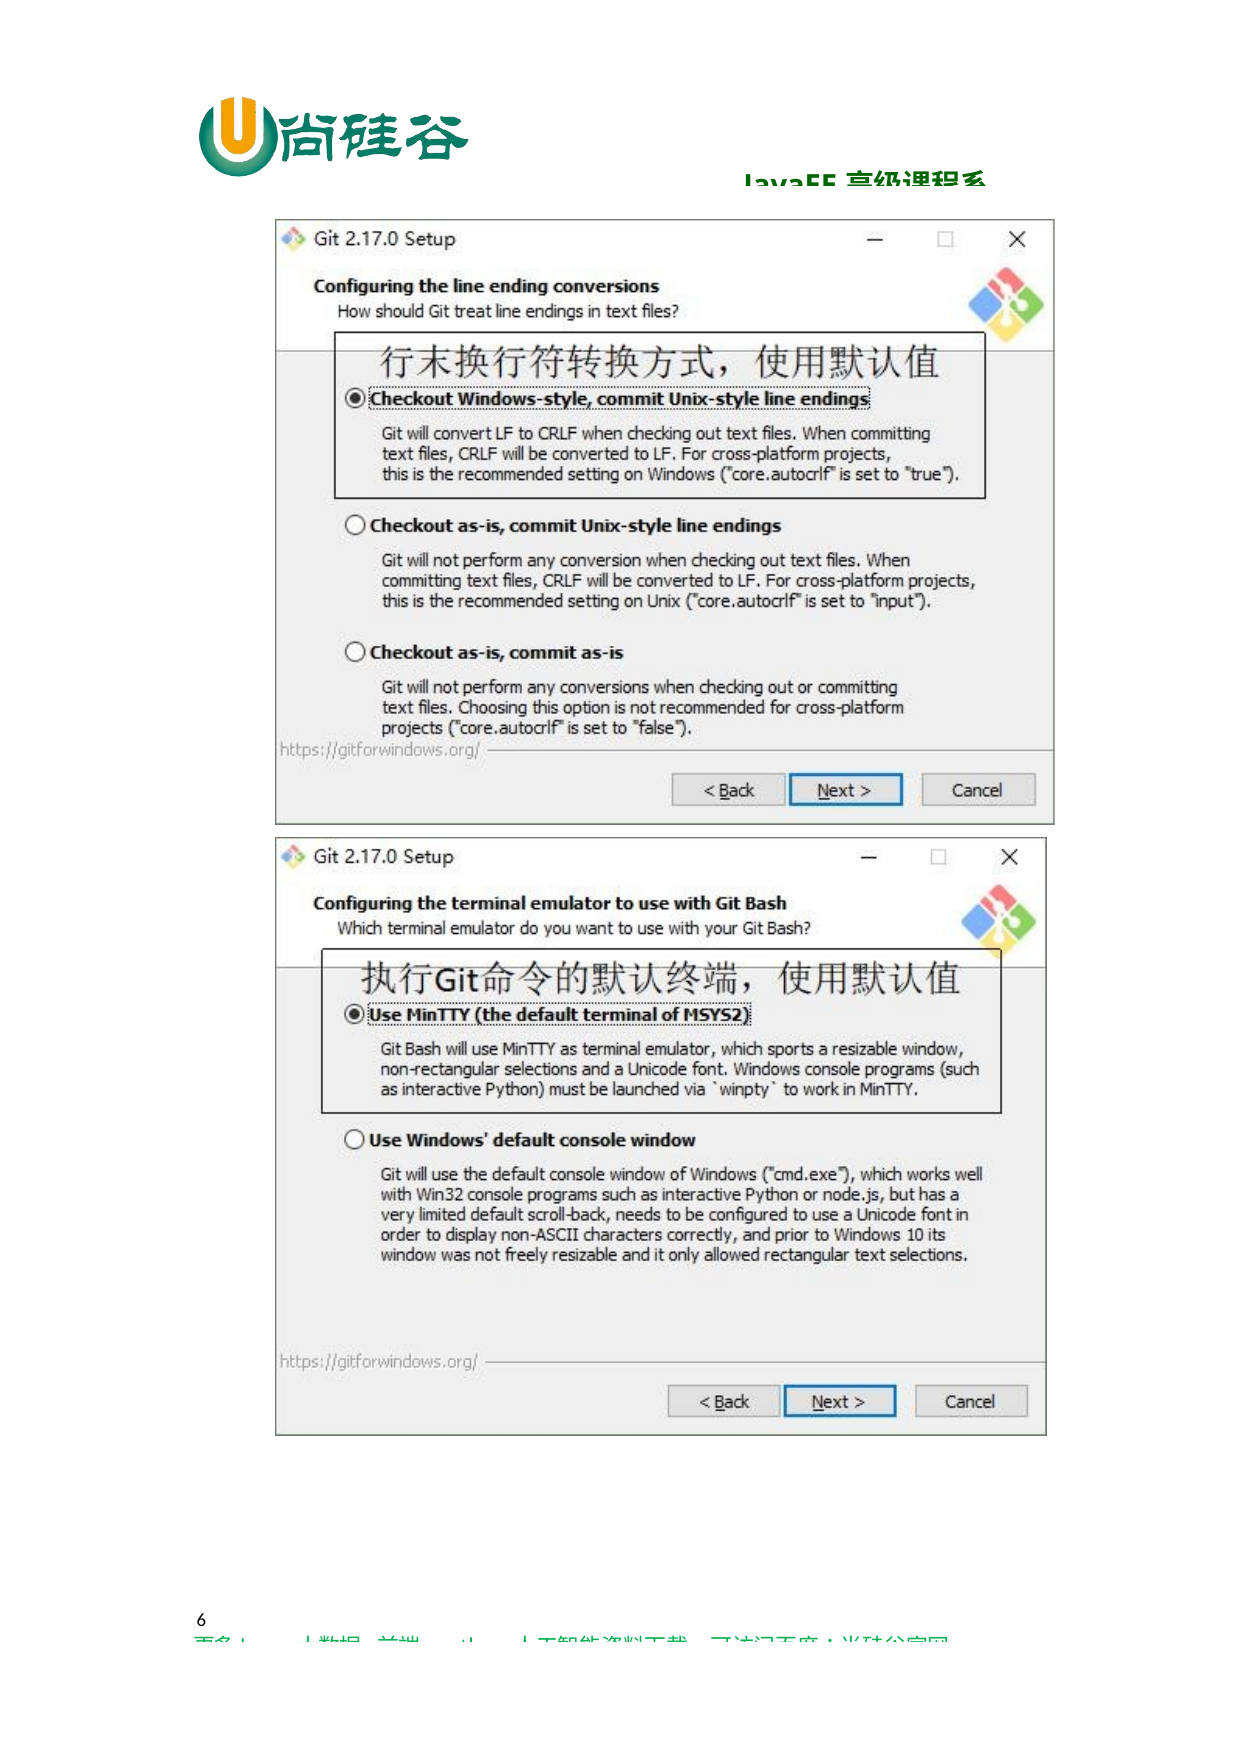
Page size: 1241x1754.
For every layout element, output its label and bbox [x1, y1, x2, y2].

picture [275, 219, 1055, 825]
picture [198, 96, 469, 177]
picture [275, 837, 1047, 1436]
